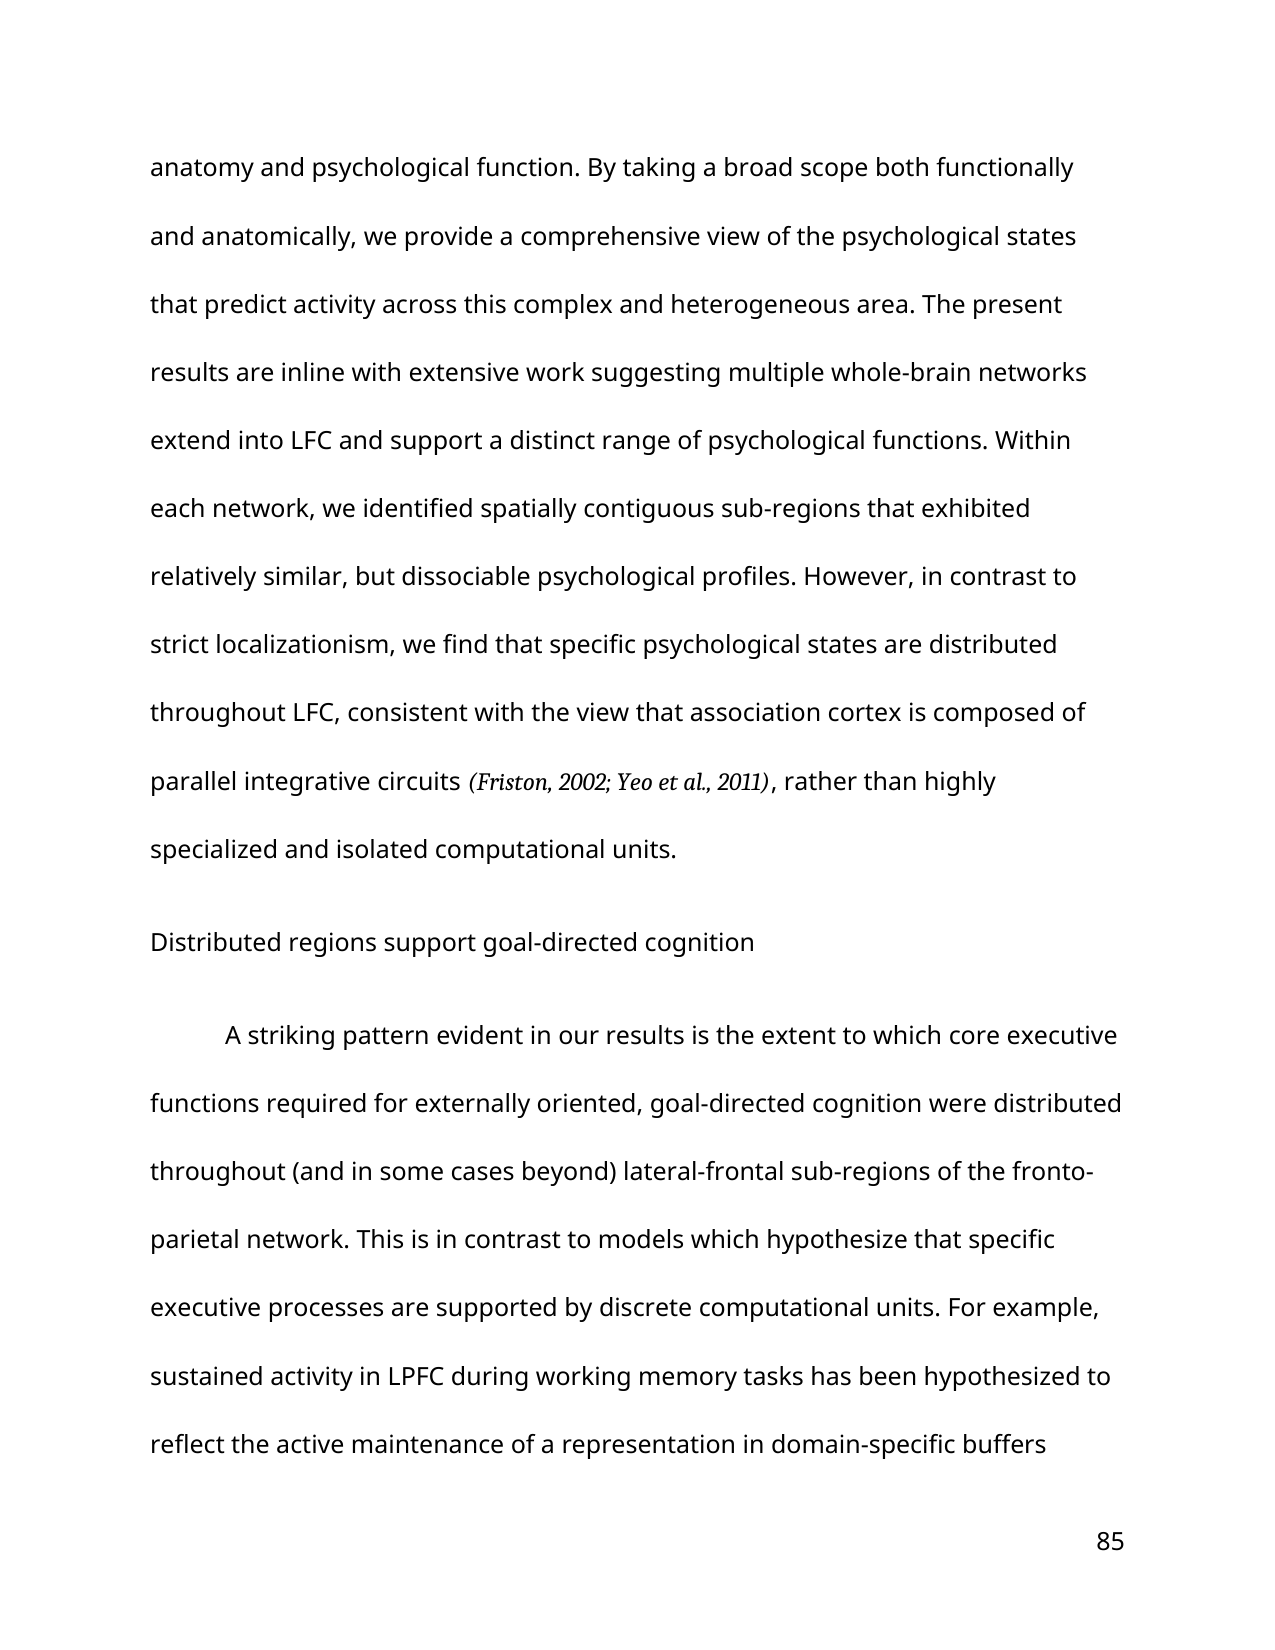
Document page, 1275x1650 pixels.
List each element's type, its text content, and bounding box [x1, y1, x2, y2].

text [150, 150, 1125, 865]
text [150, 1017, 1125, 1460]
text Distributed regions support goal-directed cognition [150, 924, 1125, 958]
